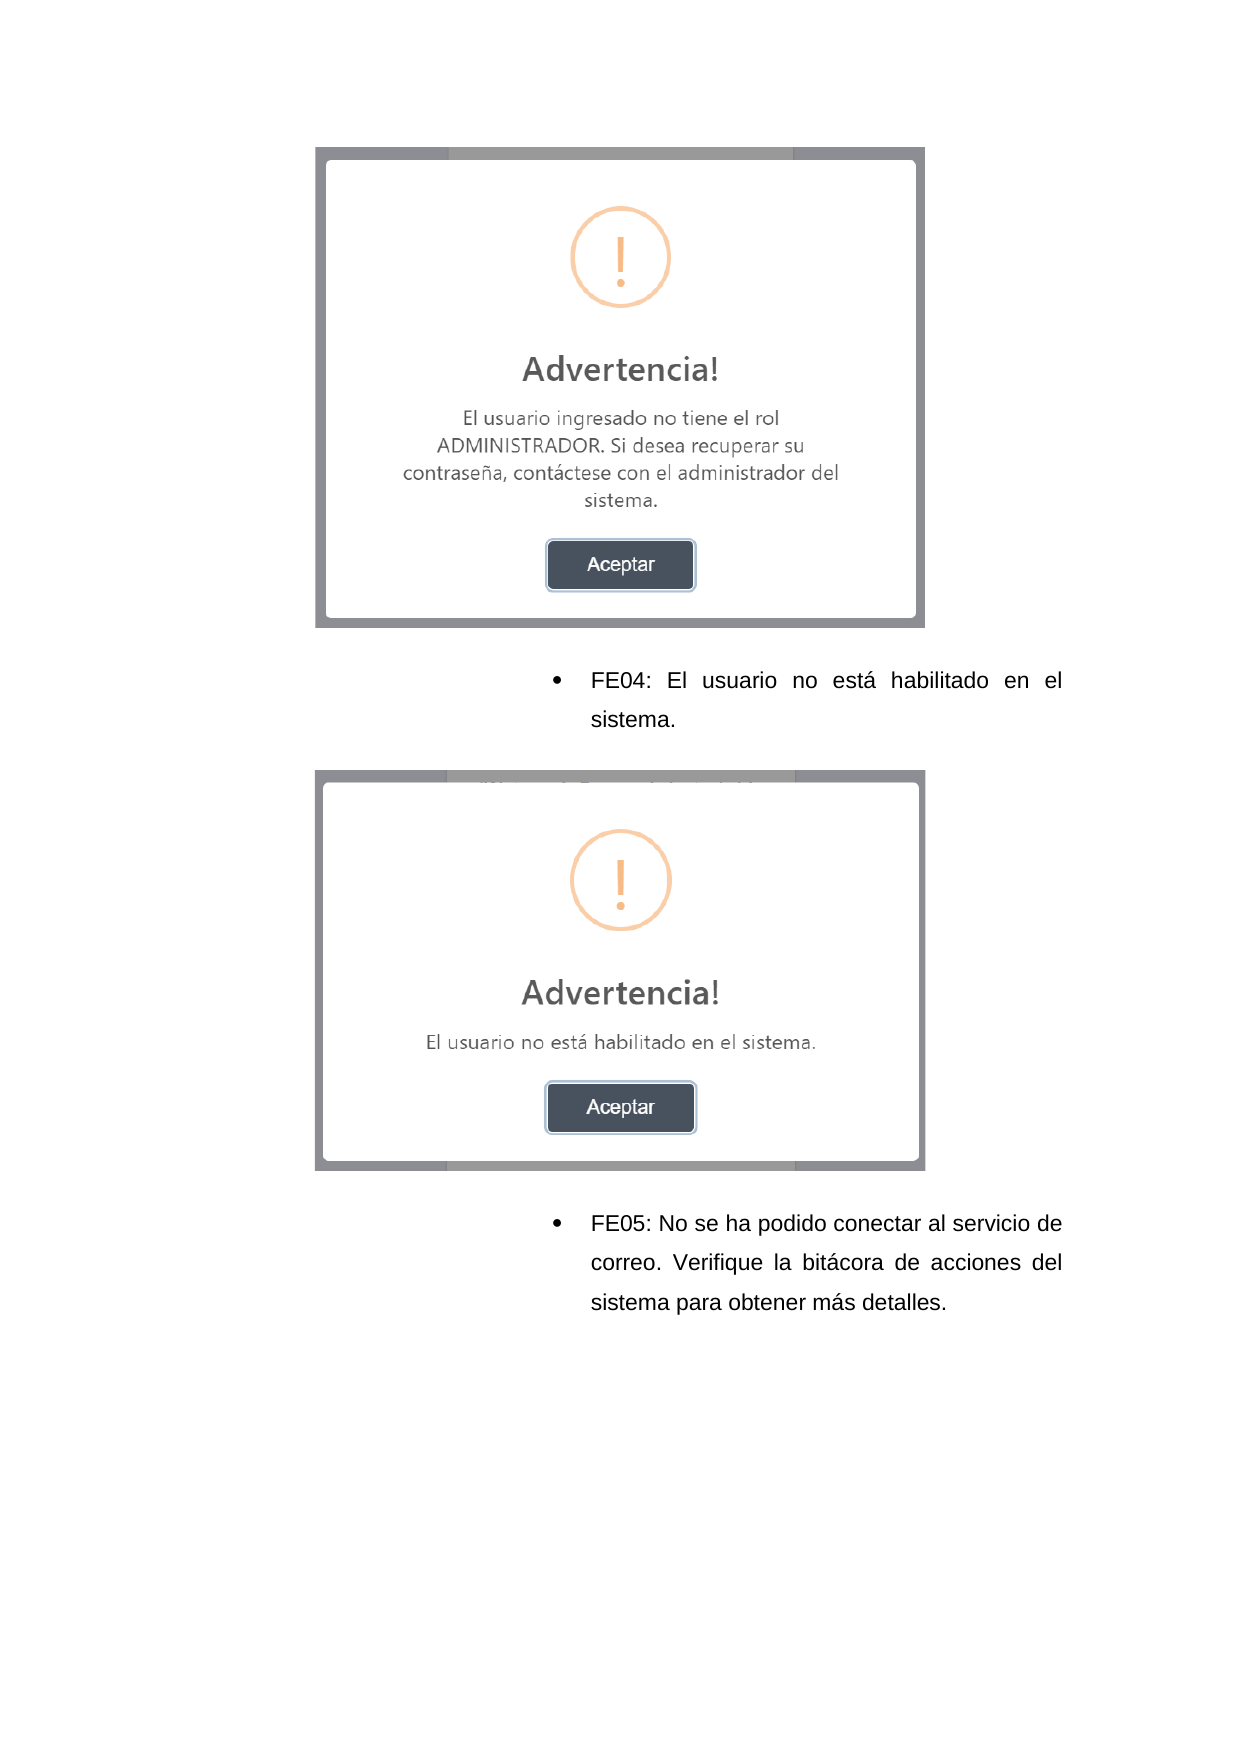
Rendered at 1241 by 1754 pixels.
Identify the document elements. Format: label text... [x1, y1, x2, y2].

list FE04: El usuario no está habilitado en el sistema. [553, 667, 1063, 732]
picture [314, 770, 926, 1171]
picture [315, 147, 925, 628]
list FE05: No se ha podido conectar al servicio de correo. Verifique la bitácora de acciones del sistema para obtener más detalles. [553, 1210, 1063, 1315]
